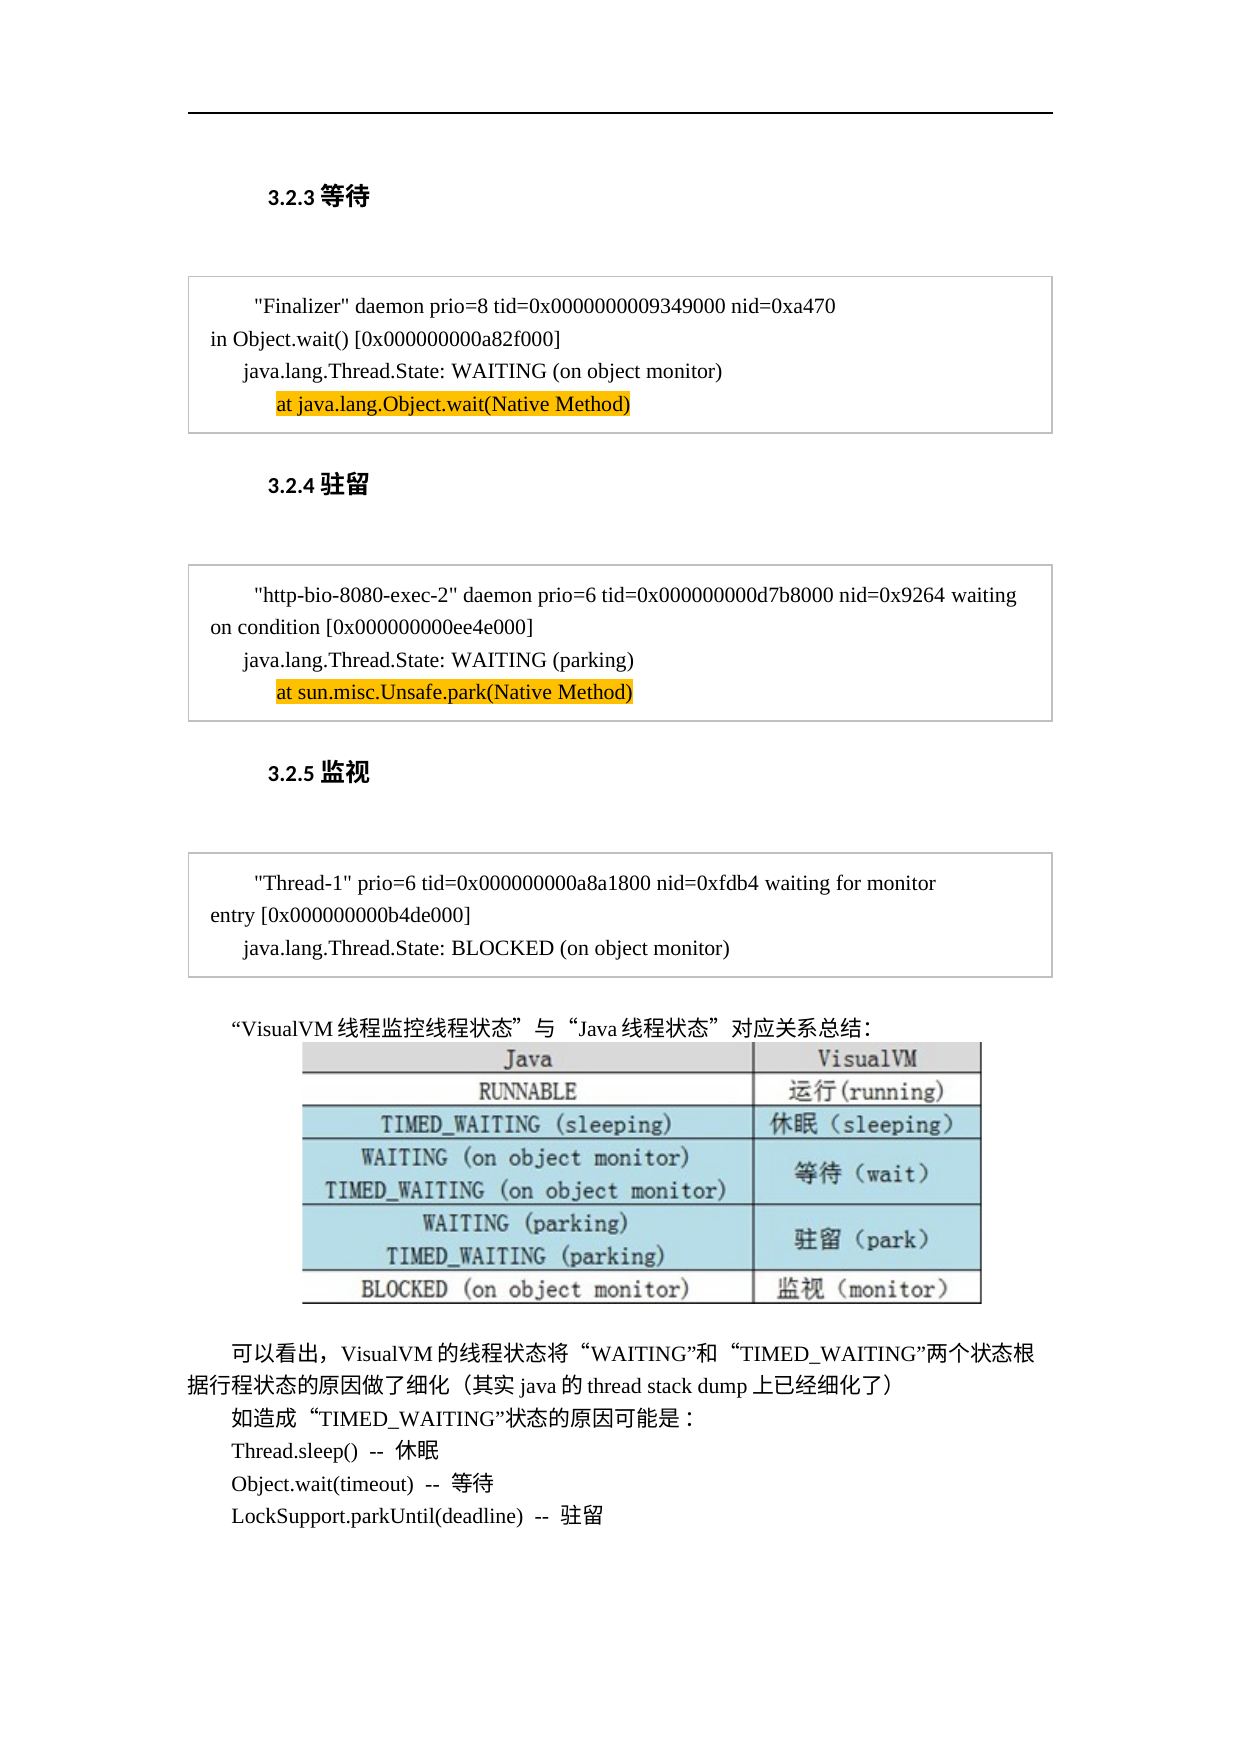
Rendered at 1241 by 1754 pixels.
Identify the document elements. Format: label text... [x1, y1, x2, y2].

text 如造成“TIMED_WAITING”状态的原因可能是 ： [187, 1400, 1053, 1433]
picture [302, 1042, 982, 1304]
subtitle 驻留 [247, 450, 1053, 515]
text “VisualVM线程监控线程状态”与“Java线程状态”对应关系总结： [187, 1010, 1053, 1043]
text Object.wait(timeout) -- 等待 [187, 1465, 1053, 1498]
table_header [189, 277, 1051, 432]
subtitle 监视 [247, 738, 1053, 803]
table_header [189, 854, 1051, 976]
text 可以看出，VisualVM的线程状态将“WAITING”和“TIMED_WAITING”两个状态根据行程状态的原因做了细化（其实java的thread stack dump上已经细化了） [187, 1335, 1053, 1400]
text Thread.sleep() -- 休眠 [187, 1433, 1053, 1465]
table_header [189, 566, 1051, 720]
subtitle 等待 [247, 162, 1053, 227]
text LockSupport.parkUntil(deadline) -- 驻留 [187, 1498, 1053, 1530]
